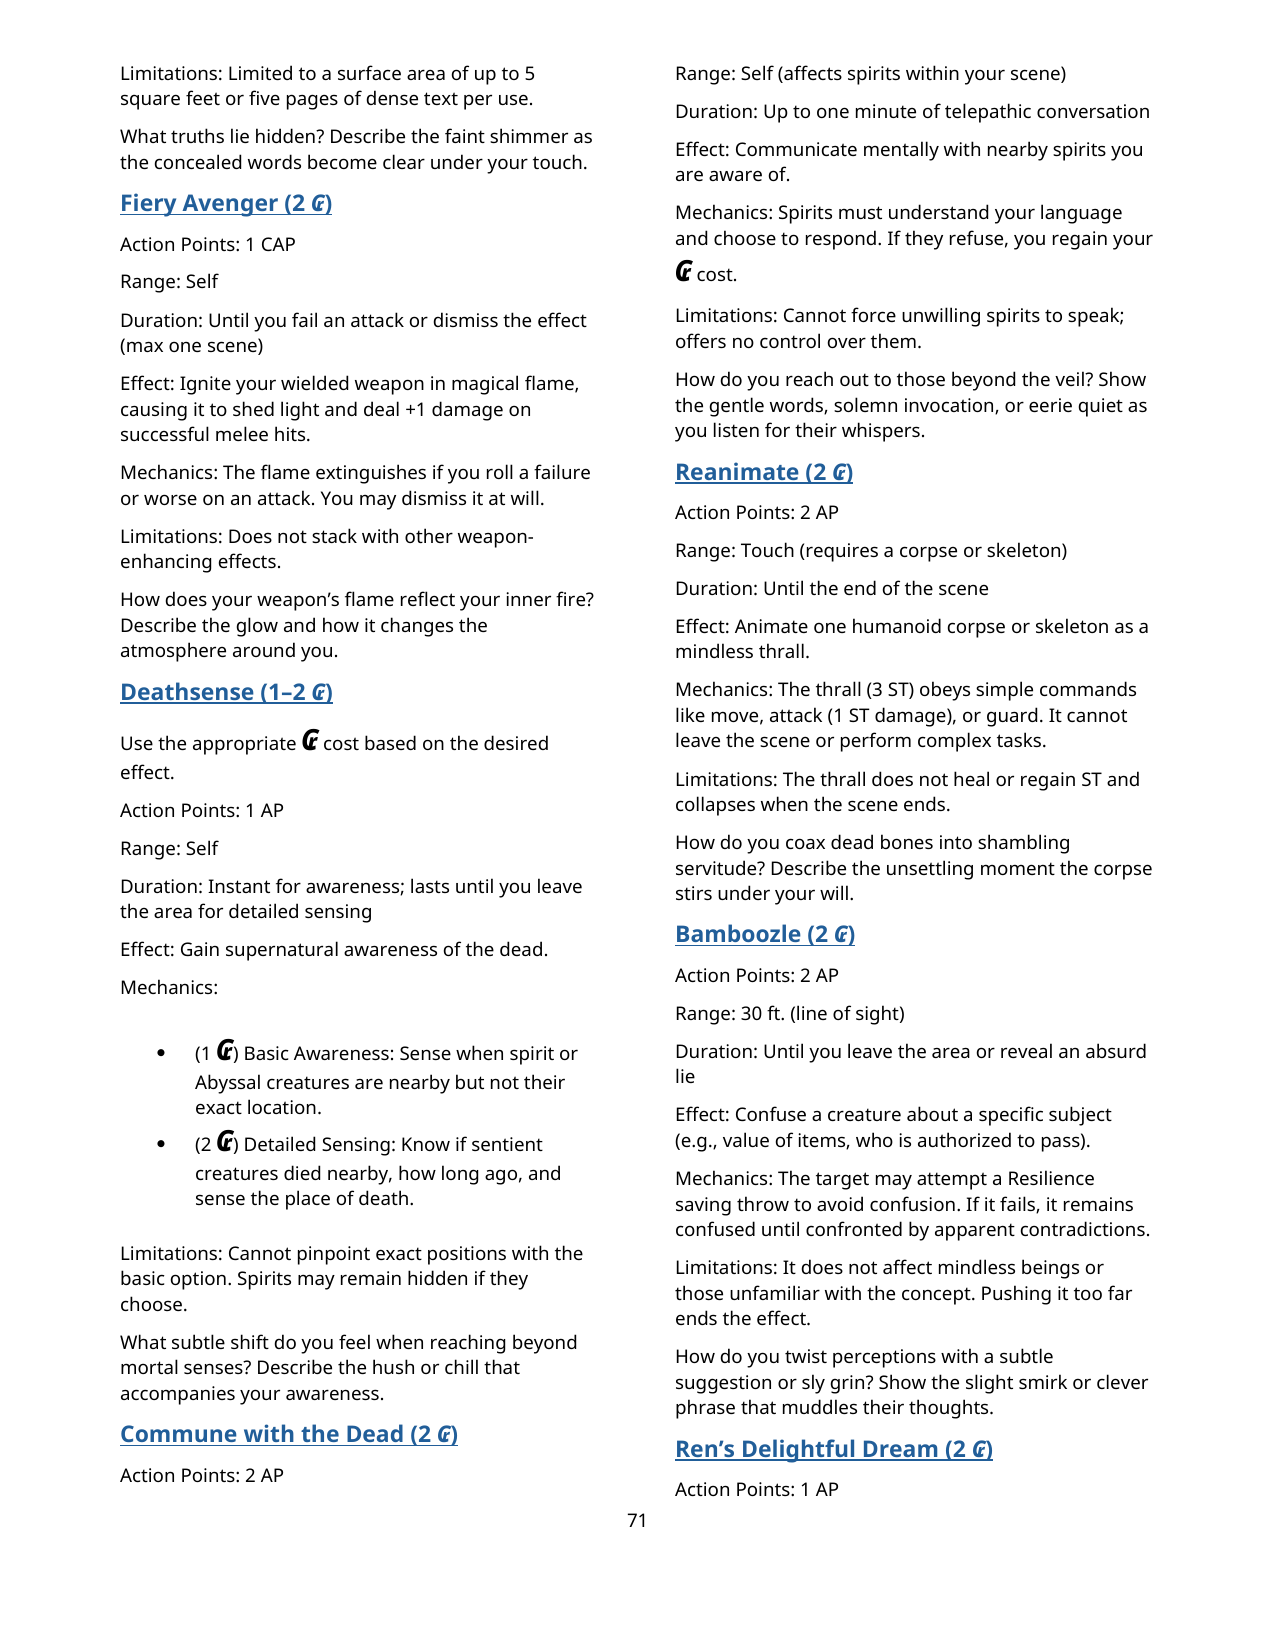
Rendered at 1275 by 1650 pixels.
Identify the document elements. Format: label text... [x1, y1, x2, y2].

list (2 ₢) Detailed Sensing: Know if sentient creatures died nearby, how long ago, and sense the place of death. [157, 1120, 600, 1211]
text Range: Touch (requires a corpse or skeleton) [675, 537, 1155, 563]
text Limitations: Cannot force unwilling spirits to speak; offers no control over them. [675, 303, 1155, 354]
text Duration: Up to one minute of telepathic conversation [675, 98, 1155, 123]
subtitle Deathsense (1–2 ₢) [120, 676, 600, 707]
text Limitations: It does not affect mindless beings or those unfamiliar with the concept. Pushing it too far ends the effect. [675, 1254, 1155, 1331]
text Mechanics: The target may attempt a Resilience saving throw to avoid confusion. If it fails, it remains confused until confronted by apparent contradictions. [675, 1165, 1155, 1242]
subtitle Bamboozle (2 ₢) [675, 918, 1155, 950]
text Action Points: 1 CAP [120, 231, 600, 256]
text Duration: Until the end of the scene [675, 575, 1155, 601]
text How does your weapon’s flame reflect your inner fire? Describe the glow and how it changes the atmosphere around you. [120, 587, 600, 663]
list (1 ₢) Basic Awareness: Sense when spirit or Abyssal creatures are nearby but not their exact location. [157, 1029, 600, 1120]
text Range: Self [120, 835, 600, 861]
subtitle Ren’s Delightful Dream (2 ₢) [675, 1432, 1155, 1464]
text Action Points: 2 AP [120, 1462, 600, 1487]
text Action Points: 2 AP [675, 499, 1155, 525]
subtitle Commune with the Dead (2 ₢) [120, 1418, 600, 1449]
text What truths lie hidden? Describe the faint shimmer as the concealed words become clear under your touch. [120, 123, 600, 174]
subtitle Reanimate (2 ₢) [675, 455, 1155, 487]
text Effect: Confuse a creature about a specific subject (e.g., value of items, who is authorized to pass). [675, 1102, 1155, 1153]
text Duration: Until you leave the area or reveal an absurd lie [675, 1038, 1155, 1089]
text Limitations: Cannot pinpoint exact positions with the basic option. Spirits may remain hidden if they choose. [120, 1240, 600, 1317]
text Use the appropriate ₢ cost based on the desired effect. [120, 719, 600, 784]
text Mechanics: [120, 975, 600, 1000]
text Mechanics: Spirits must understand your language and choose to respond. If they refuse, you regain your ₢ cost. [675, 199, 1155, 290]
text Range: Self [120, 269, 600, 294]
text Range: 30 ft. (line of sight) [675, 1000, 1155, 1026]
text Limitations: Limited to a surface area of up to 5 square feet or five pages of dense text per use. [120, 60, 600, 111]
text Mechanics: The flame extinguishes if you roll a failure or worse on an attack. You may dismiss it at will. [120, 459, 600, 511]
subtitle Fiery Avenger (2 ₢) [120, 187, 600, 218]
text Mechanics: The thrall (3 ST) obeys simple commands like move, attack (1 ST damage), or guard. It cannot leave the scene or perform complex tasks. [675, 677, 1155, 753]
text Effect: Gain supernatural awareness of the dead. [120, 937, 600, 962]
text Duration: Until you fail an attack or dismiss the effect (max one scene) [120, 307, 600, 358]
text What subtle shift do you feel when reaching beyond mortal senses? Describe the hush or chill that accompanies your awareness. [120, 1329, 600, 1406]
text Action Points: 2 AP [675, 962, 1155, 988]
text Action Points: 1 AP [675, 1476, 1155, 1502]
text Effect: Ignite your wielded weapon in magical flame, causing it to shed light and deal +1 damage on successful melee hits. [120, 370, 600, 447]
text Effect: Animate one humanoid corpse or skeleton as a mindless thrall. [675, 613, 1155, 664]
text How do you twist perceptions with a subtle suggestion or sly grin? Show the slight smirk or clever phrase that muddles their thoughts. [675, 1343, 1155, 1420]
text Effect: Communicate mentally with nearby spirits you are aware of. [675, 136, 1155, 187]
text How do you coax dead bones into shambling servitude? Describe the unsettling moment the corpse stirs under your will. [675, 829, 1155, 906]
text Limitations: Does not stack with other weapon-enhancing effects. [120, 523, 600, 574]
text How do you reach out to those beyond the veil? Show the gentle words, solemn invocation, or eerie quiet as you listen for their whispers. [675, 366, 1155, 443]
text Action Points: 1 AP [120, 797, 600, 823]
text Range: Self (affects spirits within your scene) [675, 60, 1155, 86]
text Limitations: The thrall does not heal or regain ST and collapses when the scene ends. [675, 766, 1155, 817]
text Duration: Instant for awareness; lasts until you leave the area for detailed sensing [120, 873, 600, 924]
